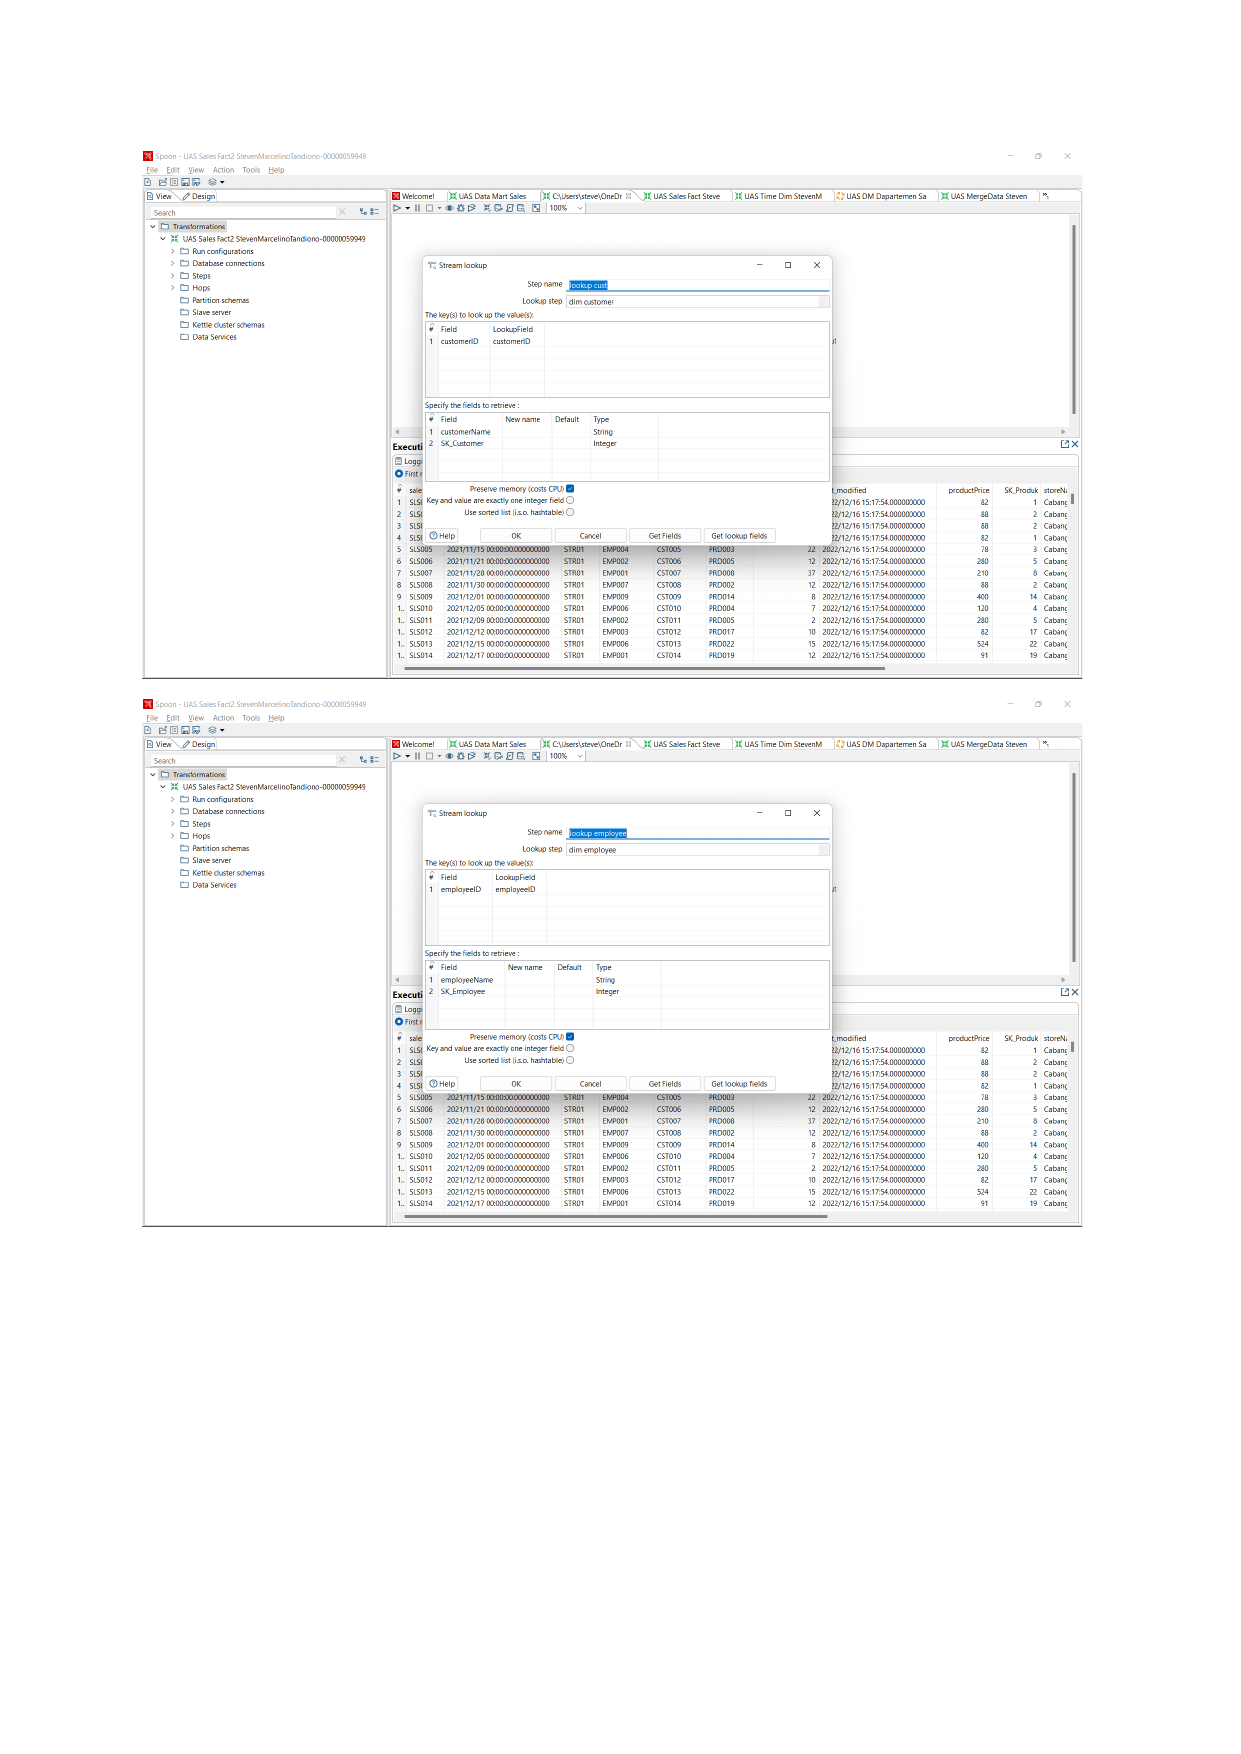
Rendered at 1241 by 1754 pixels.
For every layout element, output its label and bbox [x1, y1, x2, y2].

picture [142, 697, 1083, 1227]
picture [142, 150, 1083, 679]
